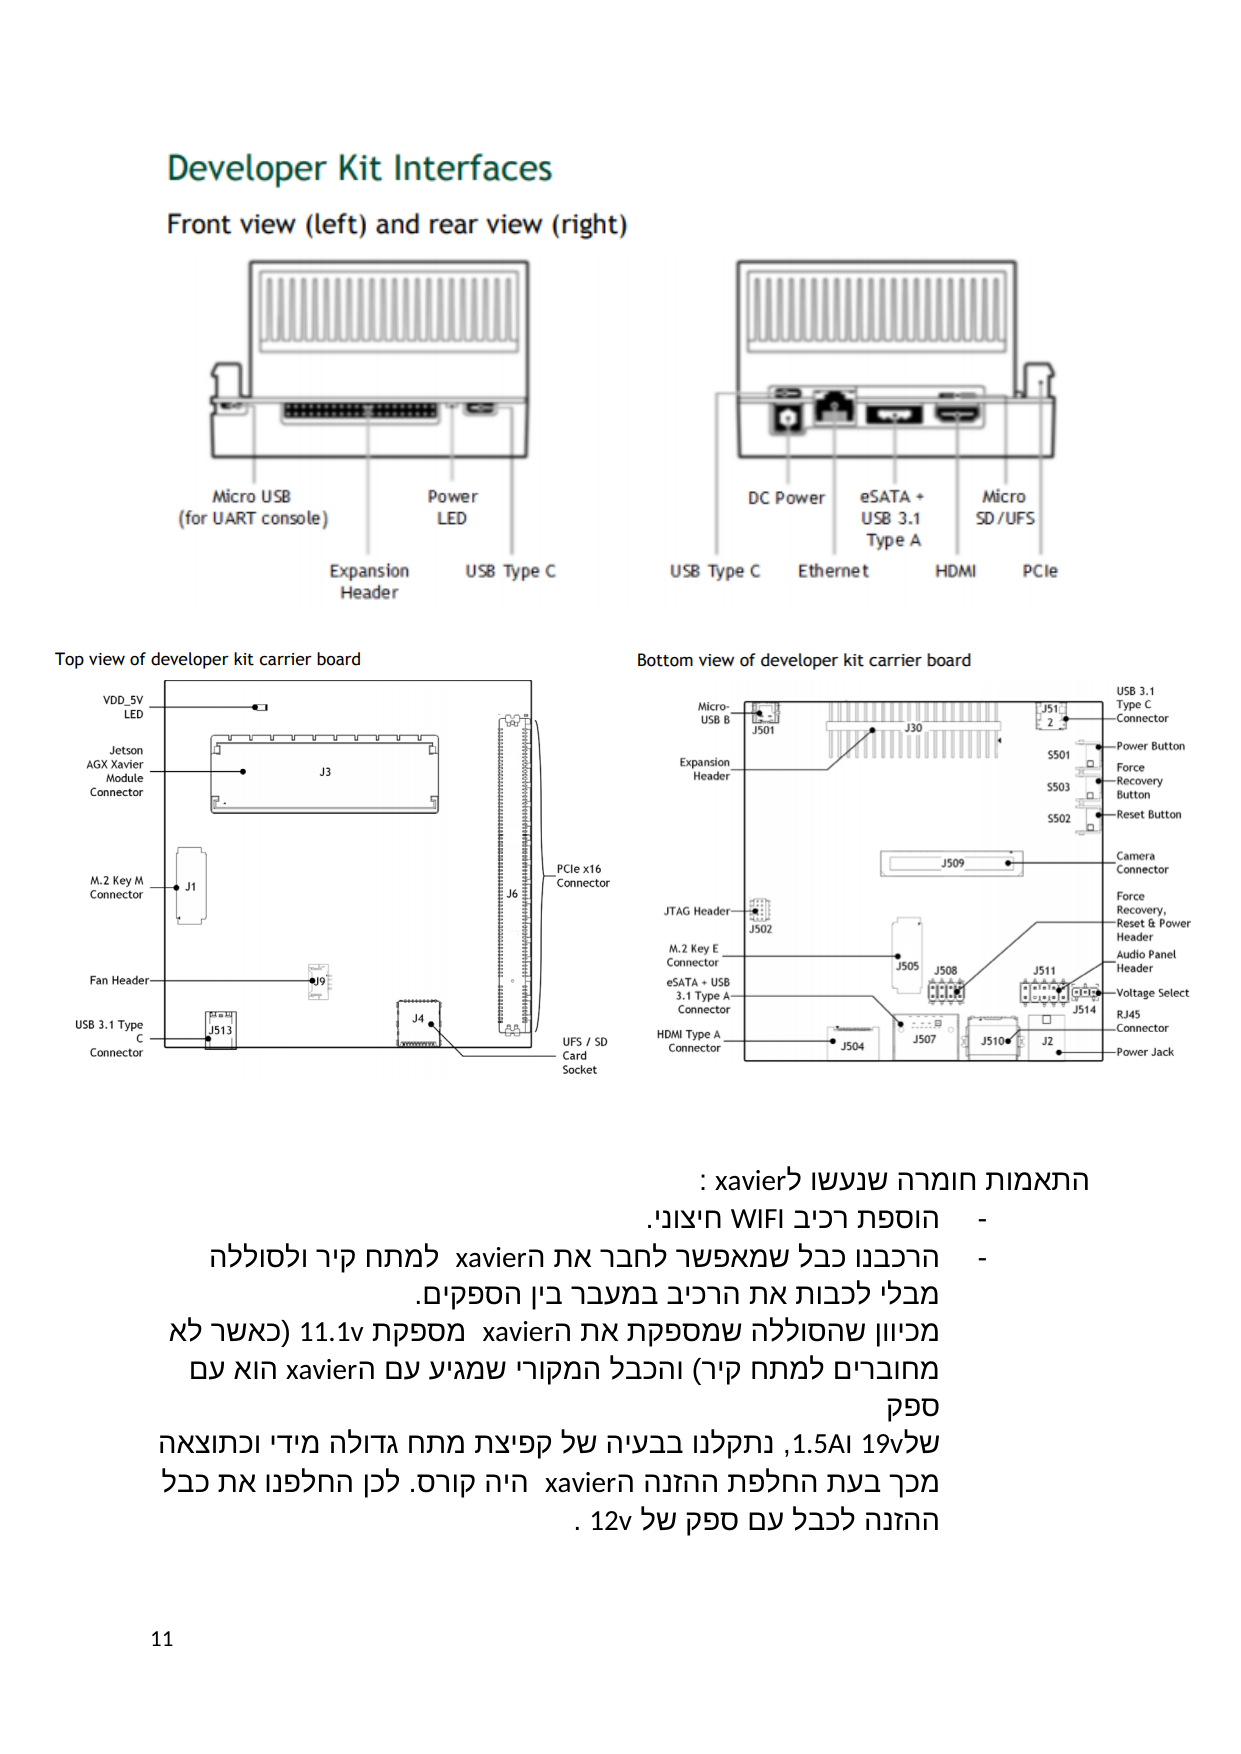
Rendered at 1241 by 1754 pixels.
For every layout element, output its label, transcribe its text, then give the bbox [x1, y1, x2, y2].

list מכיוון שהסוללה שמספקת את הxavier מספקת 11.1v (כאשר לא מחוברים למתח קיר) והכבל המקורי שמגיע עם הxavier הוא עם ספק [150, 1313, 940, 1423]
picture [50, 642, 620, 1085]
picture [632, 649, 1204, 1071]
text התאמות חומרה שנעשו לxavier : [150, 1162, 1090, 1197]
list הרכבנו כבל שמאפשר לחבר את הxavier למתח קיר ולסוללה מבלי לכבות את הרכיב במעבר בין הספקים. [150, 1239, 978, 1310]
list הוספת רכיב WIFI חיצוני. [150, 1200, 978, 1236]
picture [151, 150, 1090, 617]
list של19v ו1.5A, נתקלנו בבעיה של קפיצת מתח גדולה מידי וכתוצאה מכך בעת החלפת ההזנה הxavier היה קורס. לכן החלפנו את כבל ההזנה לכבל עם ספק של 12v . [150, 1426, 940, 1538]
